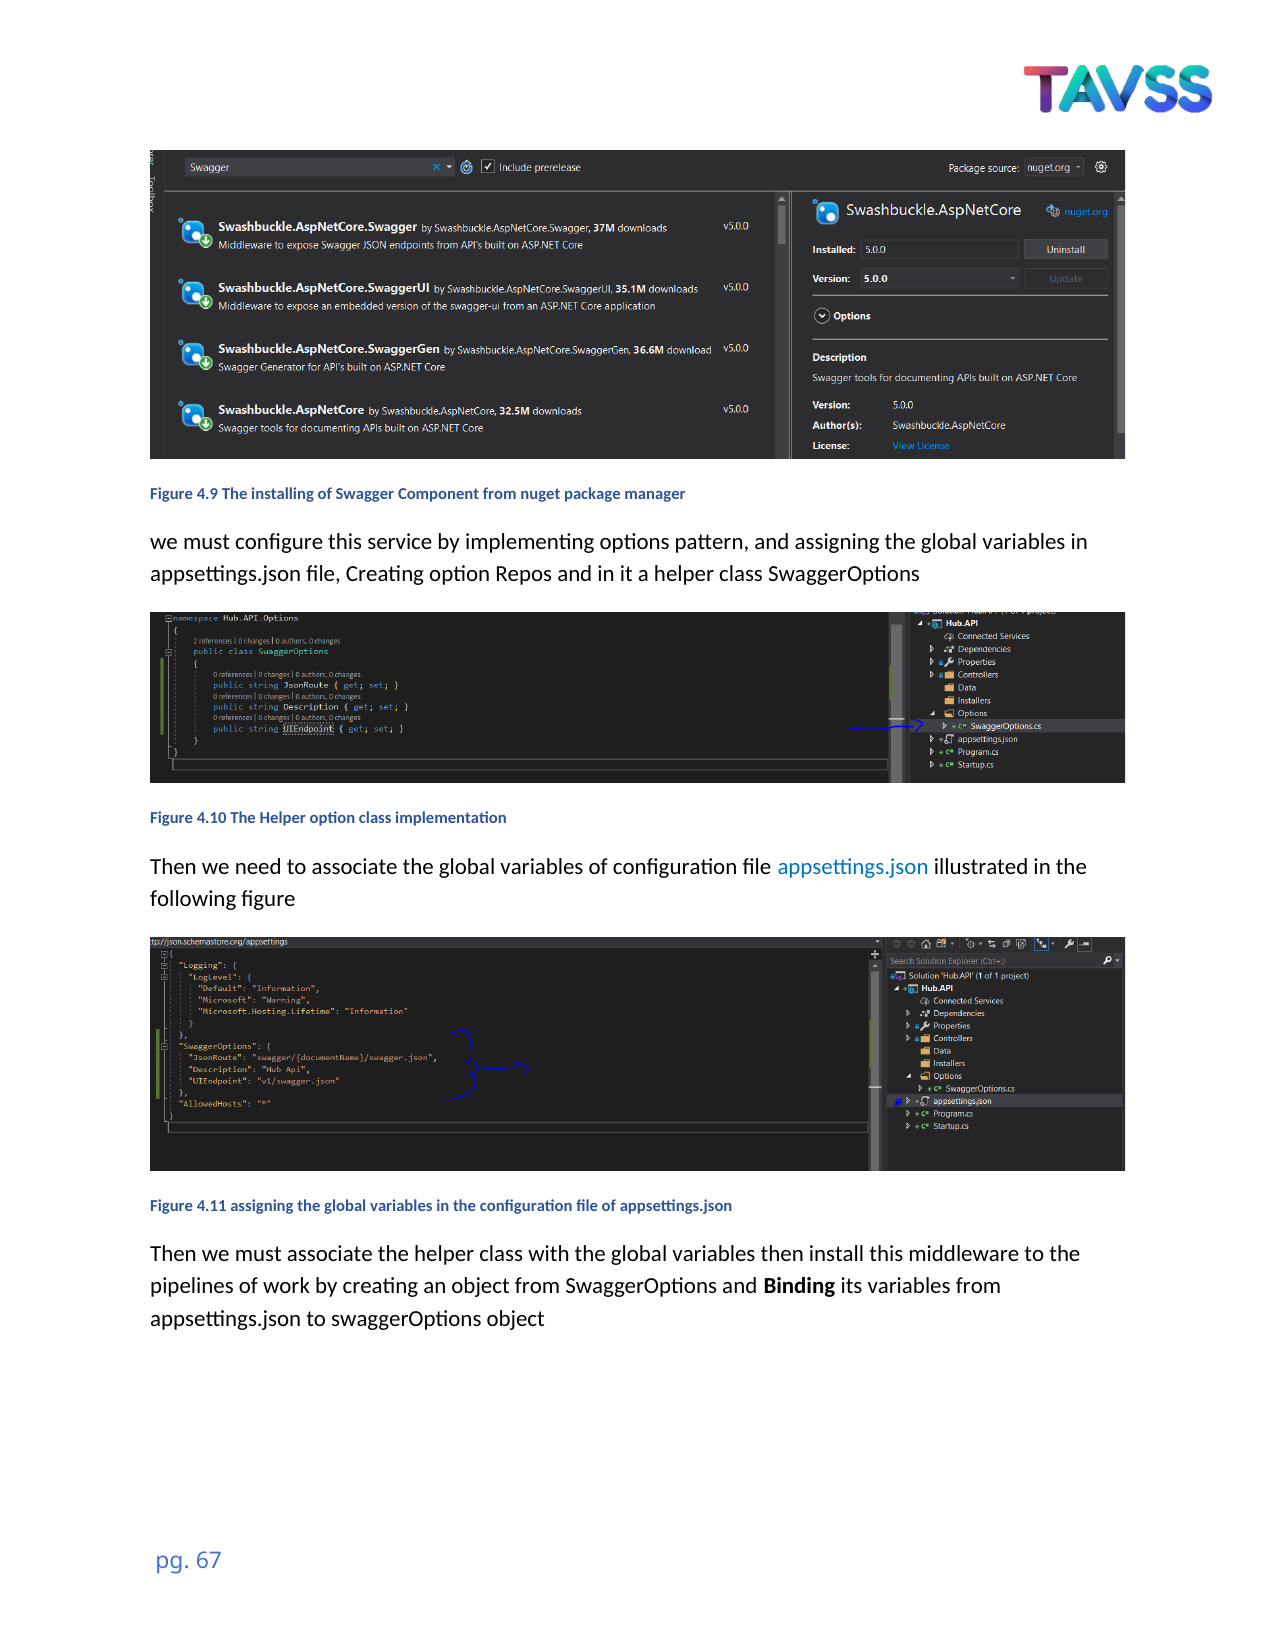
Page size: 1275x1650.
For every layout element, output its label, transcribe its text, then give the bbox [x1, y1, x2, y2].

picture [150, 150, 1125, 459]
picture [150, 612, 1125, 783]
text Then we must associate the helper class with the global variables then install this middleware to the pipelines of work by creating an object from SwaggerOptions and Binding its variables from appsettings.json to swaggerOptions object [150, 1239, 1125, 1332]
picture [1002, 41, 1236, 135]
text Figure 4.9 The installing of Swagger Component from nuget package manager [150, 483, 1125, 503]
text Then we need to associate the global variables of configuration file appsettings.json illustrated in the following figure [150, 852, 1125, 912]
picture [150, 937, 1125, 1171]
text we must configure this service by implementing options pattern, and assigning the global variables in appsettings.json file, Creating option Repos and in it a helper class SwaggerOptions [150, 527, 1125, 587]
text Figure 4.10 The Helper option class implementation [150, 808, 1125, 828]
text Figure 4.11 assigning the global variables in the configuration file of appsettings.json [150, 1195, 1125, 1216]
